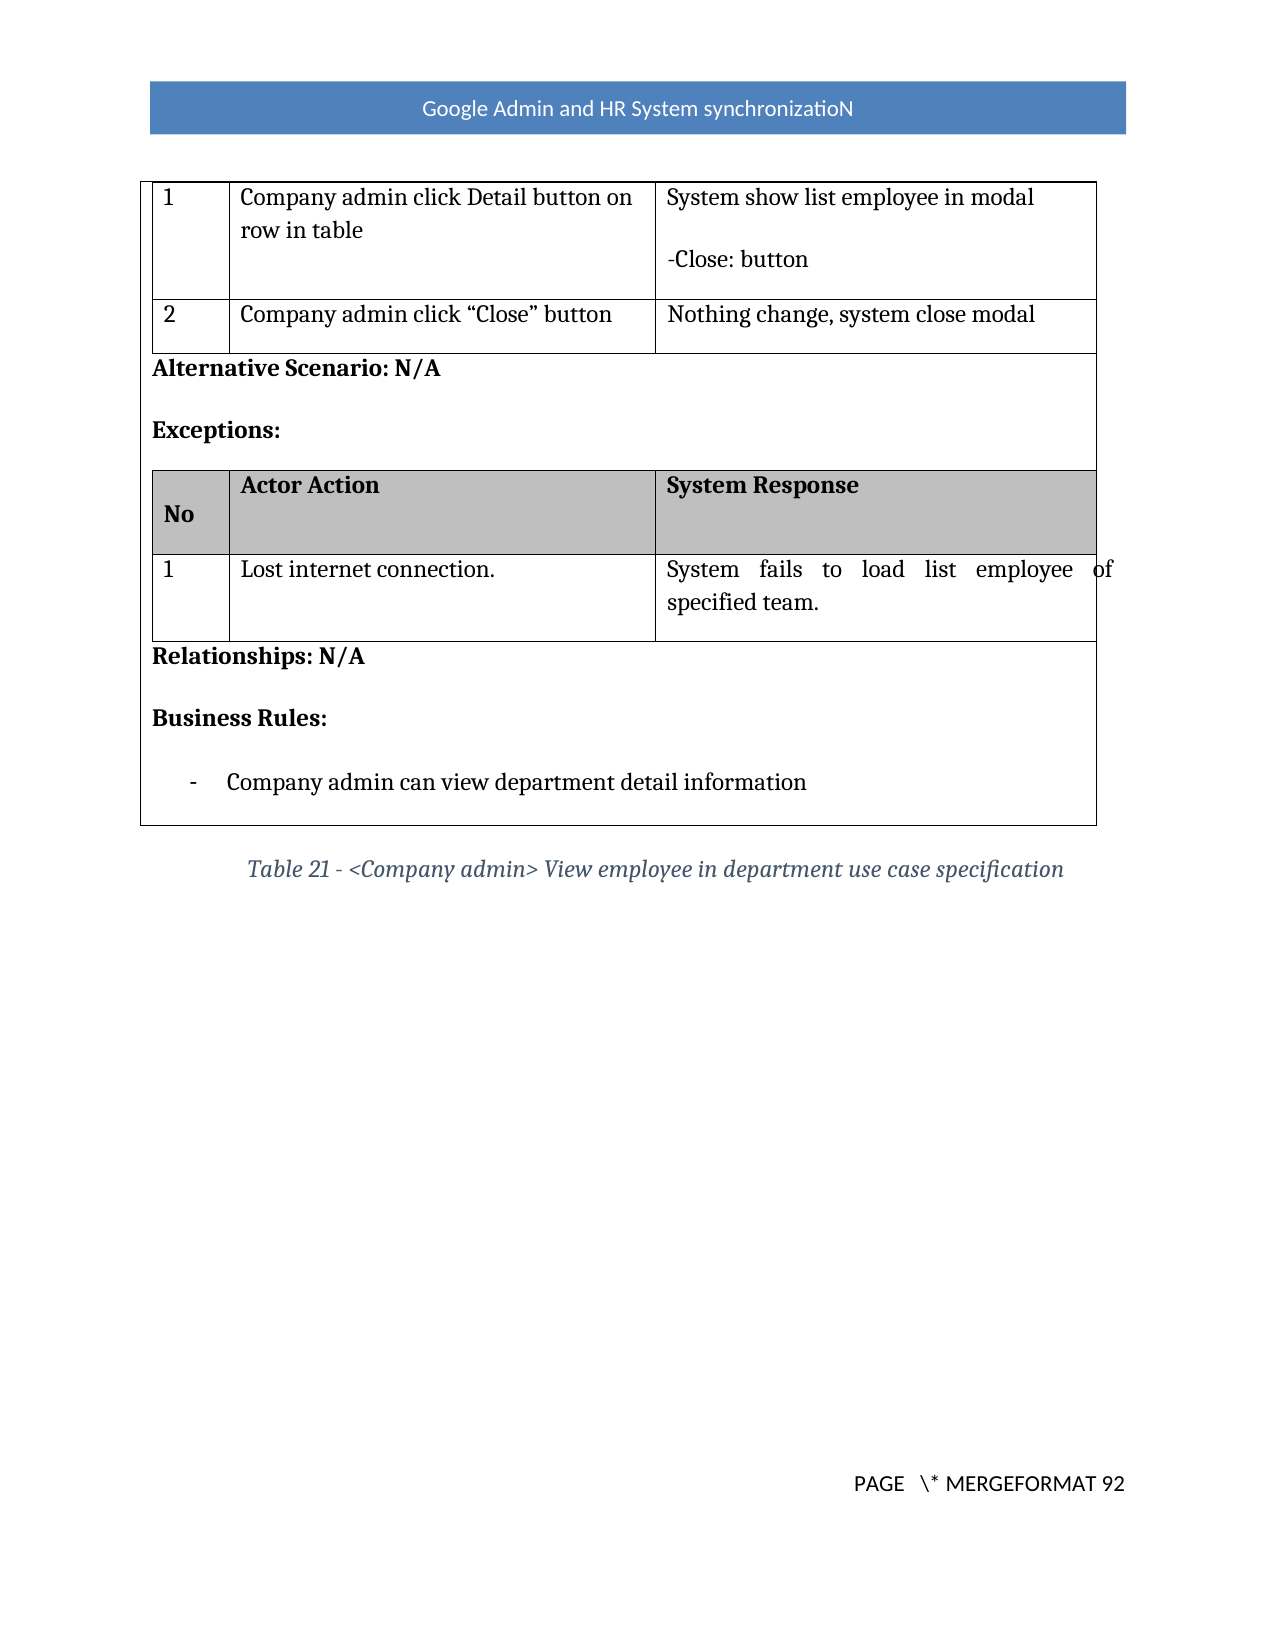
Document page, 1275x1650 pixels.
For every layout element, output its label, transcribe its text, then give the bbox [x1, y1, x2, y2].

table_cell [141, 182, 1096, 824]
text Table 21 - <Company admin> View employee in department use case specification [187, 855, 1125, 883]
